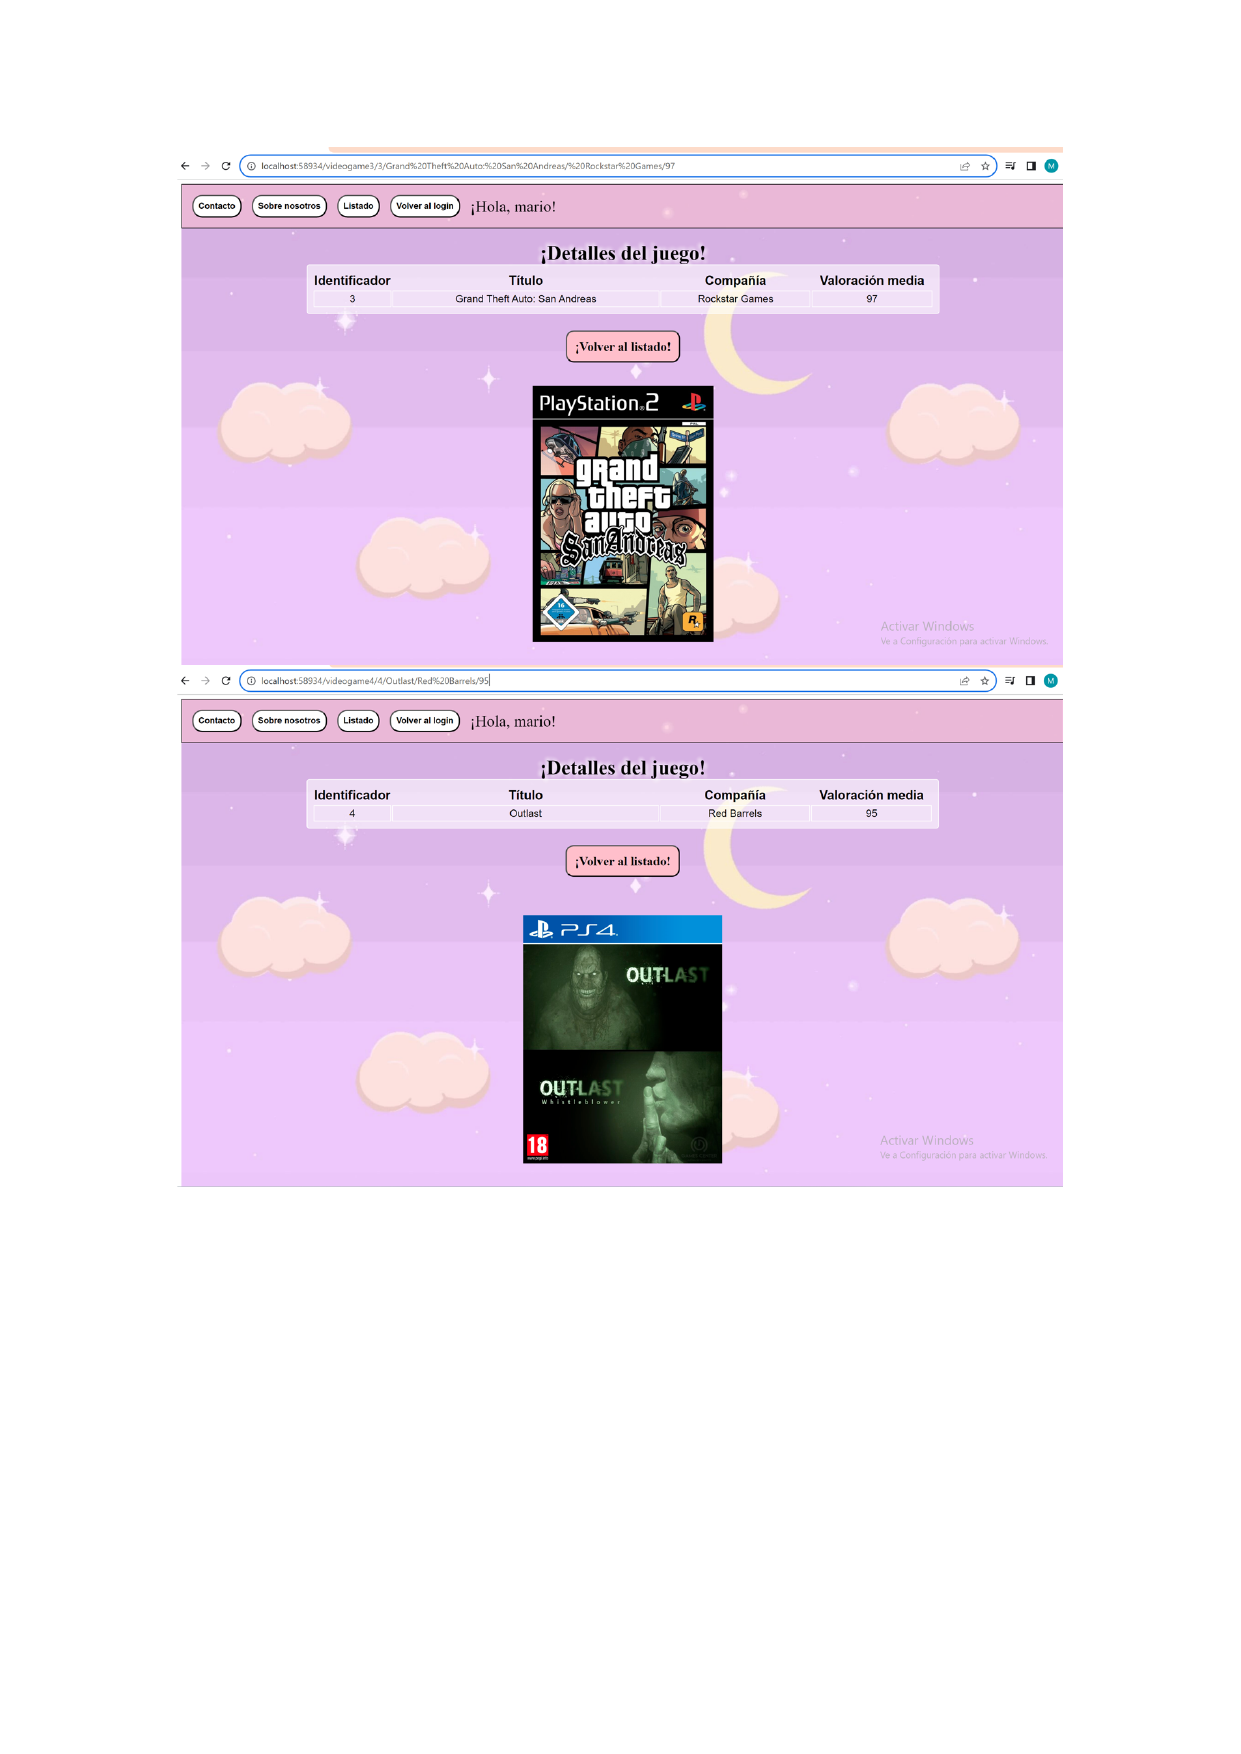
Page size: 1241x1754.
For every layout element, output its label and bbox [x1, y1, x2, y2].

picture [177, 147, 1063, 1187]
